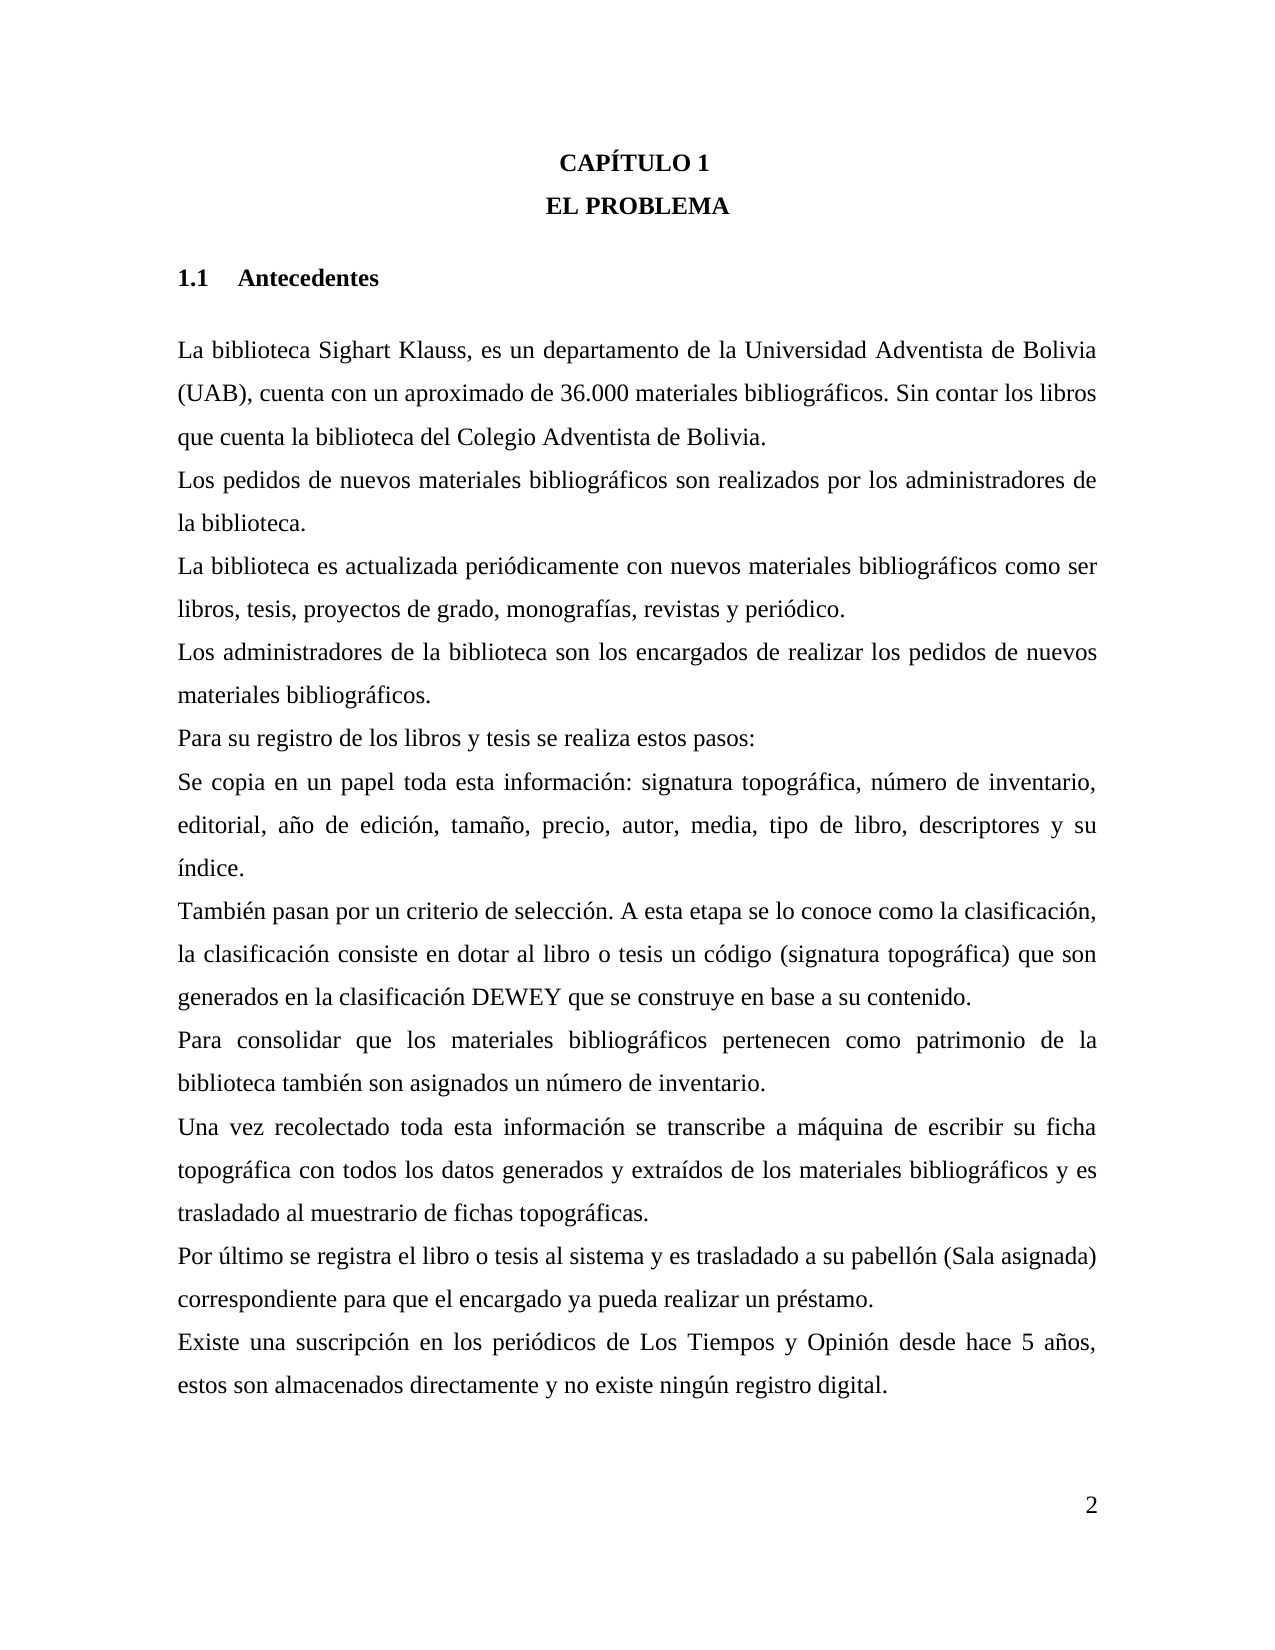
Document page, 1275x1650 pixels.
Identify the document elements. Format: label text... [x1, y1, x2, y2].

text Se copia en un papel toda esta información: signatura topográfica, número de inventario, editorial, año de edición, tamaño, precio, autor, media, tipo de libro, descriptores y su índice. [177, 767, 1098, 882]
text EL PROBLEMA [177, 191, 1098, 219]
text La biblioteca es actualizada periódicamente con nuevos materiales bibliográficos como ser libros, tesis, proyectos de grado, monografías, revistas y periódico. [177, 551, 1098, 623]
text Por último se registra el libro o tesis al sistema y es trasladado a su pabellón (Sala asignada) correspondiente para que el encargado ya pueda realizar un préstamo. [177, 1241, 1098, 1313]
text También pasan por un criterio de selección. A esta etapa se lo conoce como la clasificación, la clasificación consiste en dotar al libro o tesis un código (signatura topográfica) que son generados en la clasificación DEWEY que se construye en base a su contenido. [177, 896, 1098, 1011]
text Una vez recolectado toda esta información se transcribe a máquina de escribir su ficha topográfica con todos los datos generados y extraídos de los materiales bibliográficos y es trasladado al muestrario de fichas topográficas. [177, 1112, 1098, 1227]
text Existe una suscripción en los periódicos de Los Tiempos y Opinión desde hace 5 años, estos son almacenados directamente y no existe ningún registro digital. [177, 1327, 1098, 1399]
text La biblioteca Sighart Klauss, es un departamento de la Universidad Adventista de Bolivia (UAB), cuenta con un aproximado de 36.000 materiales bibliográficos. Sin contar los libros que cuenta la biblioteca del Colegio Adventista de Bolivia. [177, 335, 1098, 450]
text Los pedidos de nuevos materiales bibliográficos son realizados por los administradores de la biblioteca. [177, 465, 1098, 537]
text Para consolidar que los materiales bibliográficos pertenecen como patrimonio de la biblioteca también son asignados un número de inventario. [177, 1025, 1098, 1097]
subtitle Antecedentes [177, 263, 1098, 292]
text Los administradores de la biblioteca son los encargados de realizar los pedidos de nuevos materiales bibliográficos. [177, 637, 1098, 709]
text Para su registro de los libros y tesis se realiza estos pasos: [177, 723, 1098, 752]
